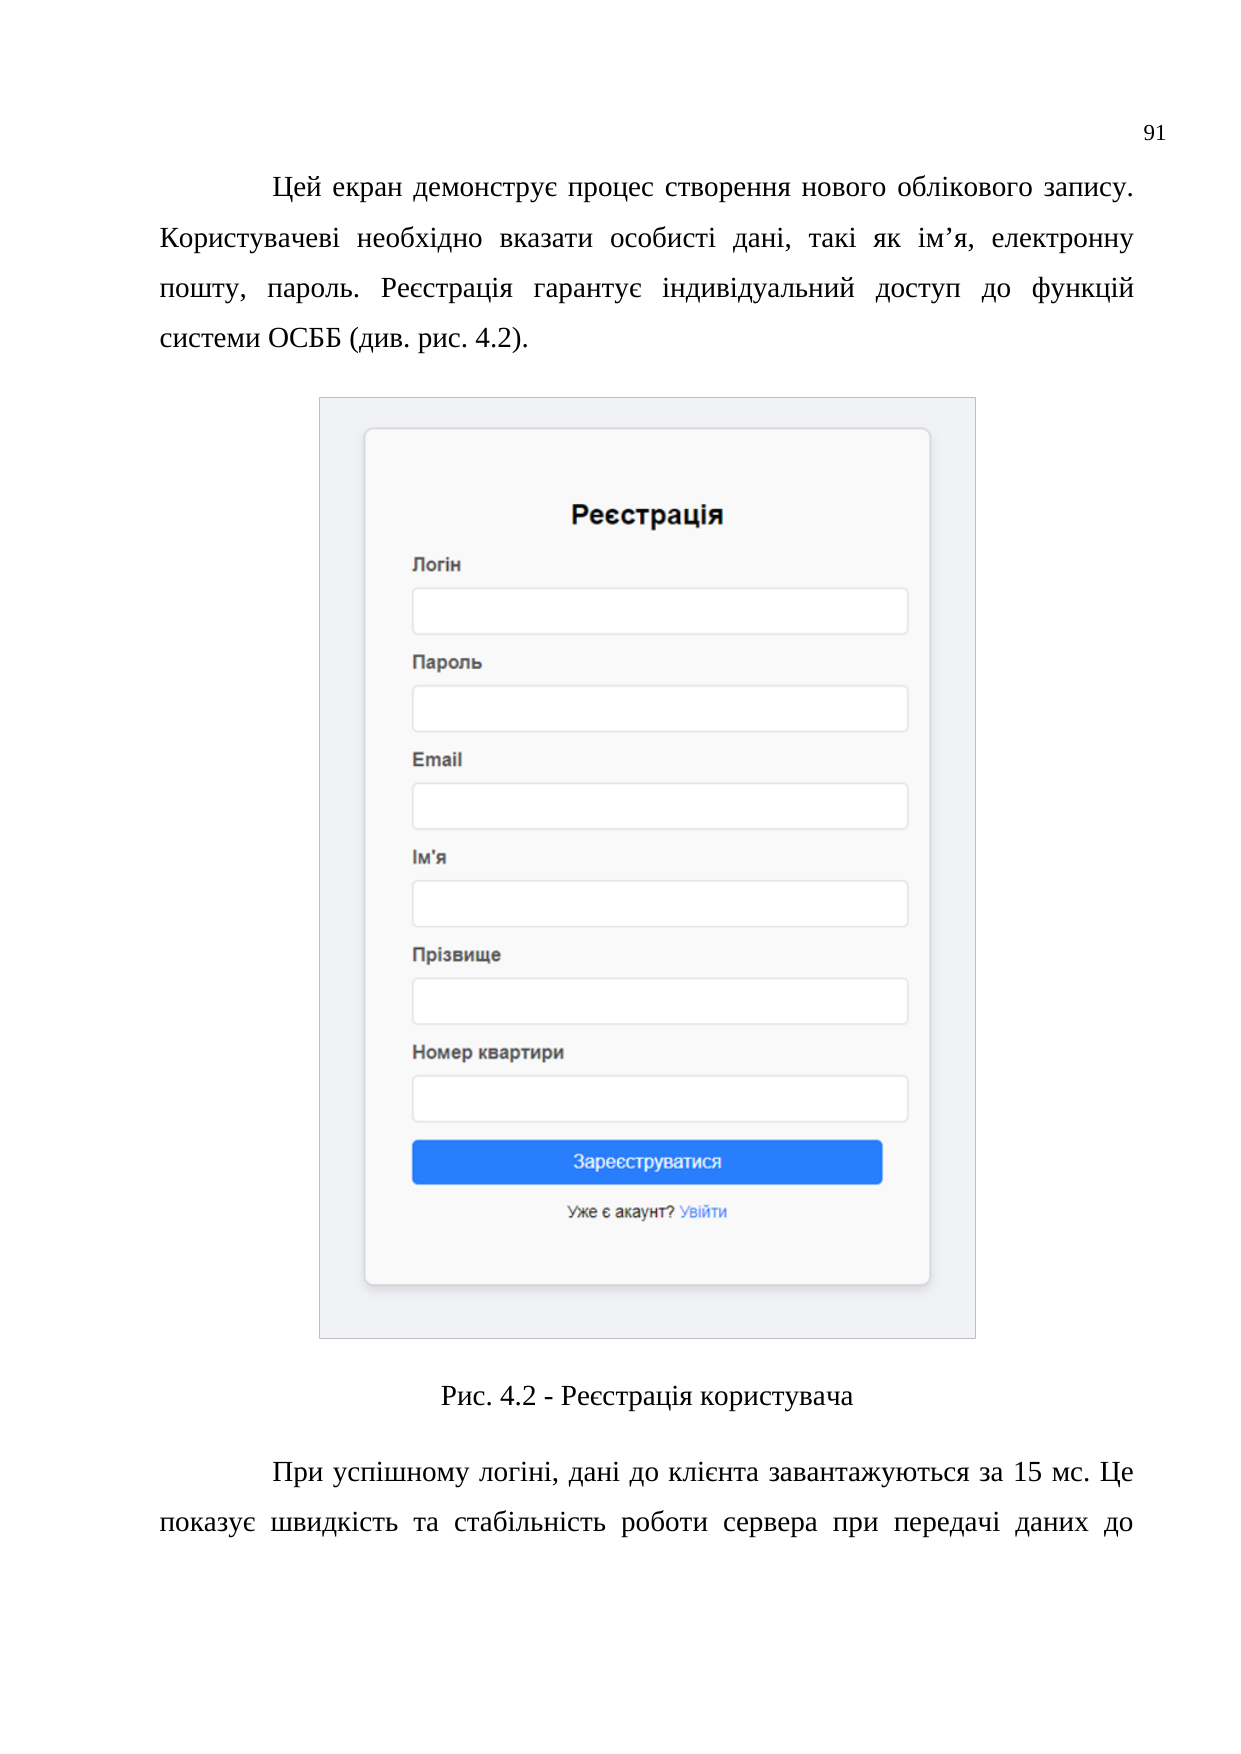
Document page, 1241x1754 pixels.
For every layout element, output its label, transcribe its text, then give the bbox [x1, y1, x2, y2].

text Цей екран демонструє процес створення нового облікового запису. Користувачеві необхідно вказати особисті дані, такі як ім’я, електронну пошту, пароль. Реєстрація гарантує індивідуальний доступ до функцій системи ОСББ (див. рис. 4.2). [159, 169, 1135, 354]
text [159, 1454, 1135, 1537]
picture [317, 395, 978, 1341]
text Рис. 4.2 - Реєстрація користувача [159, 1378, 1135, 1412]
